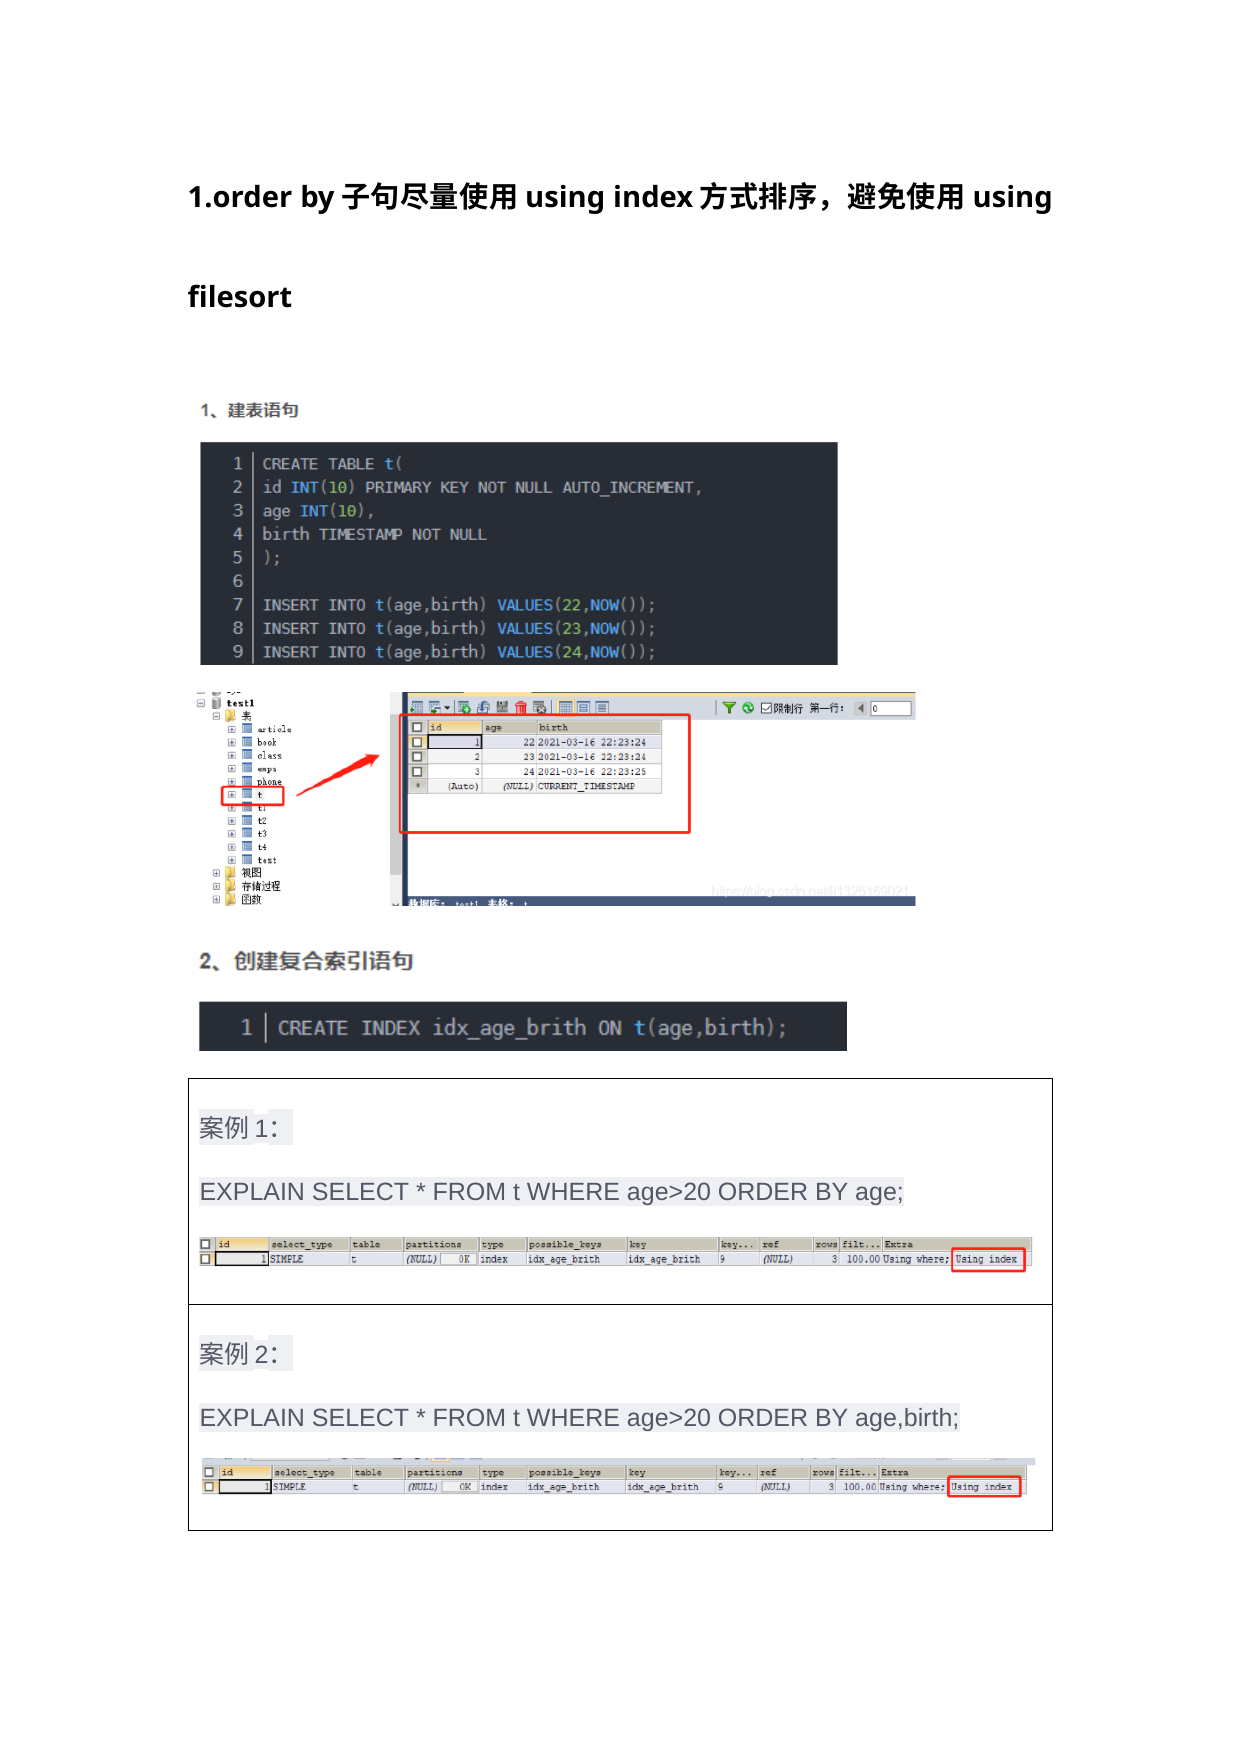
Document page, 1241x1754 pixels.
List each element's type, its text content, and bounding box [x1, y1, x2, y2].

subtitle 1.order by子句尽量使用using index方式排序，避免使用using filesort [187, 162, 1053, 328]
picture [187, 389, 838, 665]
picture [187, 690, 934, 915]
table_cell 案例2： EXPLAIN SELECT * FROM t WHERE age>20 ORDER BY age,birth; [189, 1305, 1052, 1530]
picture [187, 943, 847, 1051]
table_header 案例1： EXPLAIN SELECT * FROM t WHERE age>20 ORDER BY age; [189, 1079, 1052, 1304]
picture [199, 1237, 1036, 1274]
picture [199, 1458, 1036, 1505]
